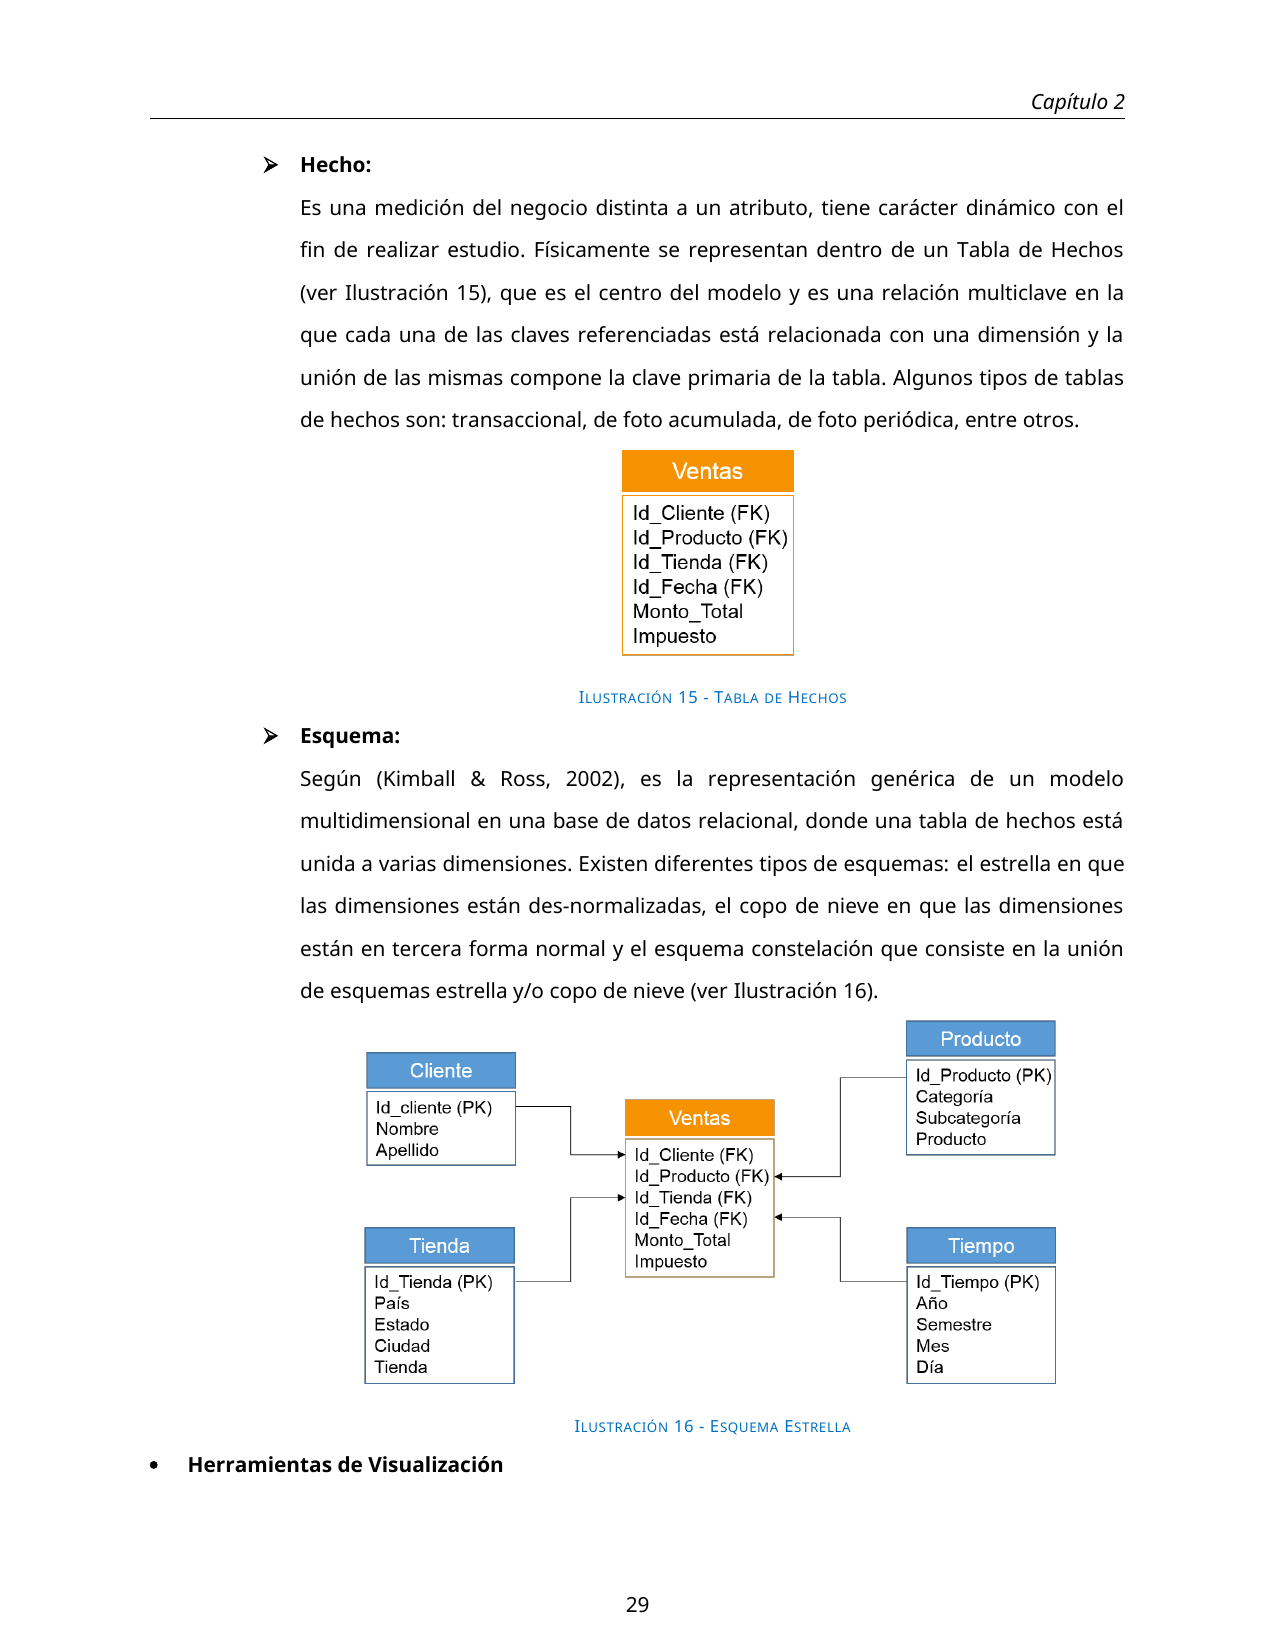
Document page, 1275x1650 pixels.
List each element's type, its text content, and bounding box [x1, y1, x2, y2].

text Ilustración 16 - Esquema Estrella [300, 1415, 1125, 1437]
list Herramientas de Visualización [150, 1450, 1125, 1478]
text Ilustración 15 - Tabla de Hechos [300, 686, 1125, 708]
picture [363, 1019, 1062, 1388]
list Según , es la representación genérica de un modelo multidimensional en una base de datos relacional, donde una tabla de hechos está unida a varias dimensiones. Existen diferentes tipos de esquemas: el estrella en que las dimensiones están des-normalizadas, el copo de nieve en que las dimensiones están en tercera forma normal y el esquema constelación que consiste en la unión de esquemas estrella y/o copo de nieve (ver Ilustración 16). [300, 764, 1125, 1005]
list Es una medición del negocio distinta a un atributo, tiene carácter dinámico con el fin de realizar estudio. Físicamente se representan dentro de un Tabla de Hechos (ver Ilustración 15), que es el centro del modelo y es una relación multiclave en la que cada una de las claves referenciadas está relacionada con una dimensión y la unión de las mismas compone la clave primaria de la tabla. Algunos tipos de tablas de hechos son: transaccional, de foto acumulada, de foto periódica, entre otros. [300, 193, 1125, 434]
picture [620, 448, 805, 660]
list Esquema: [262, 721, 1125, 749]
list Hecho: [262, 150, 1125, 178]
